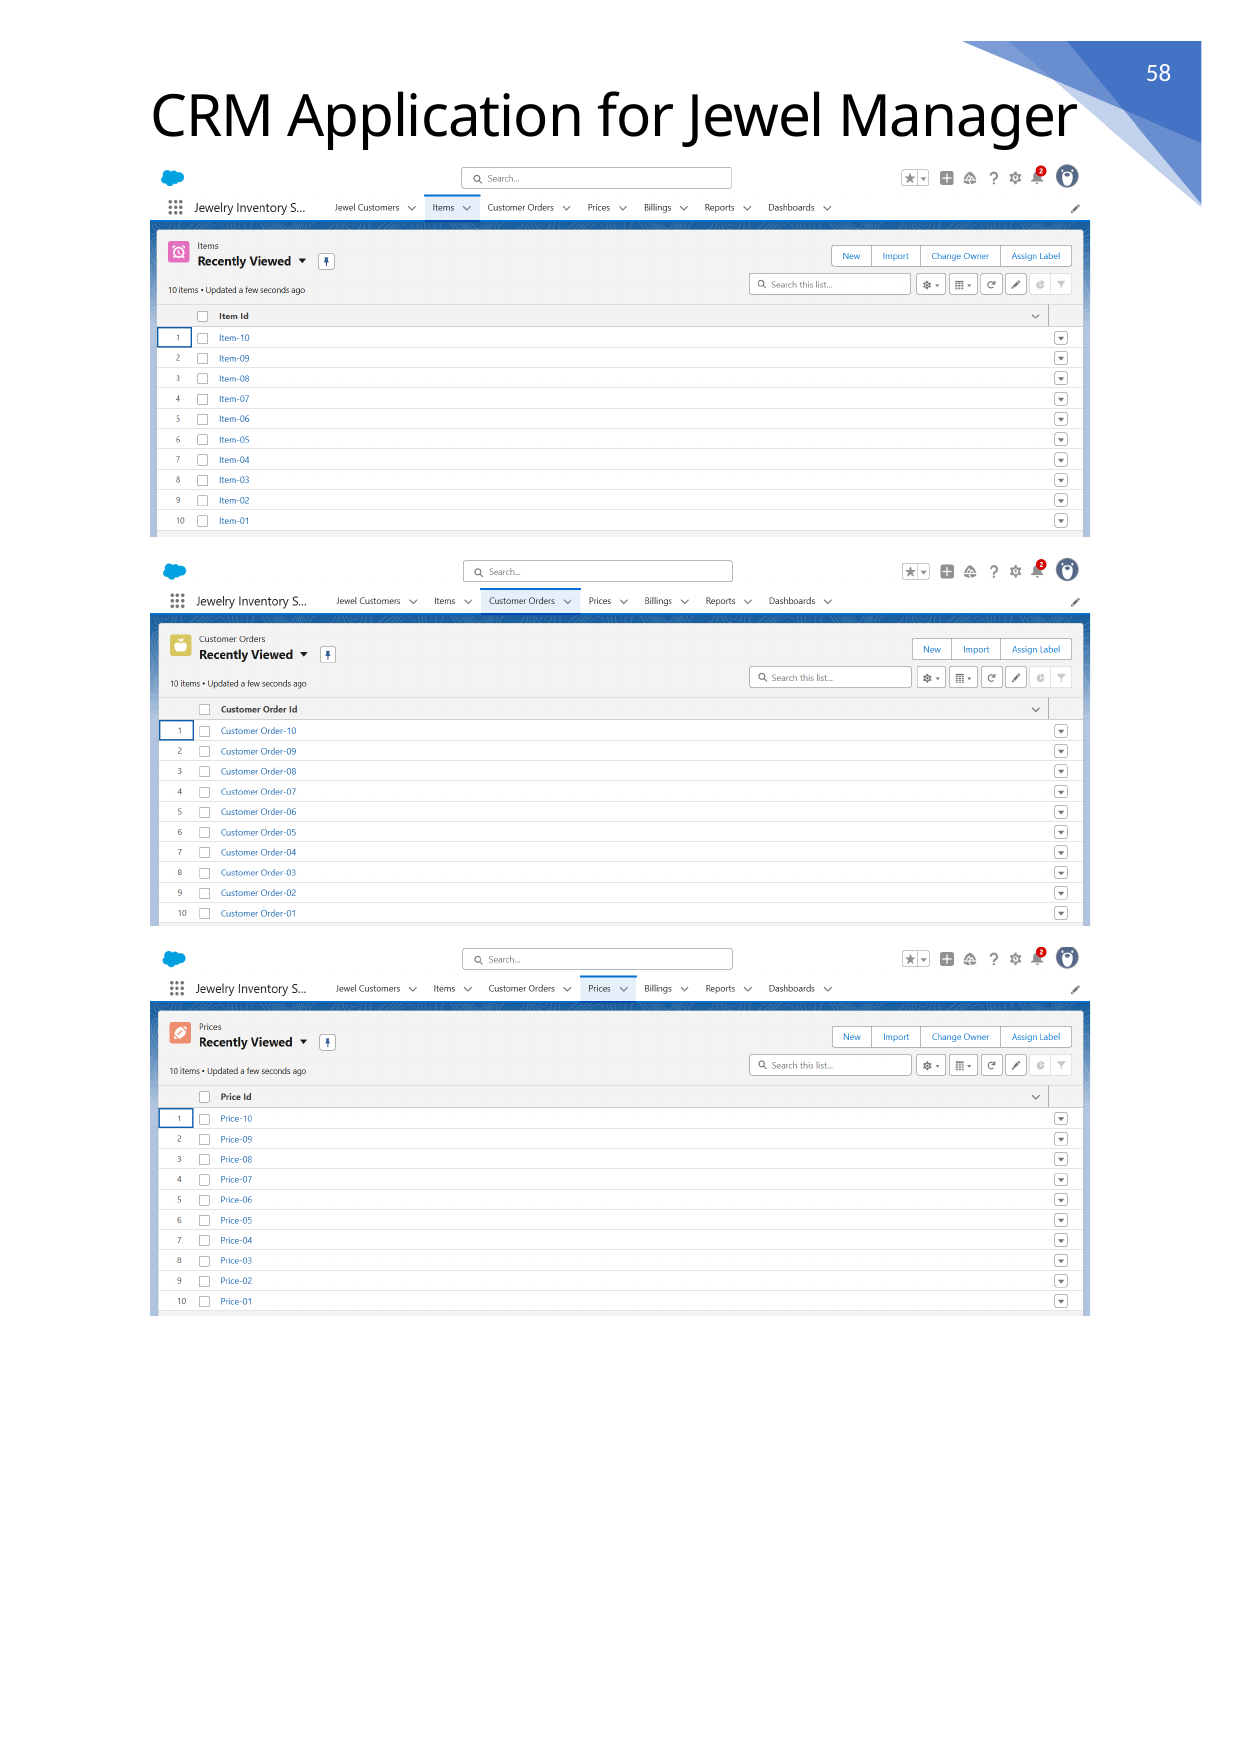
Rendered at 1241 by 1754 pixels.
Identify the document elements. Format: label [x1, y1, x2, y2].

picture [962, 108, 979, 120]
picture [150, 557, 1091, 926]
picture [150, 947, 1091, 1316]
picture [150, 41, 1202, 537]
picture [964, 121, 979, 132]
